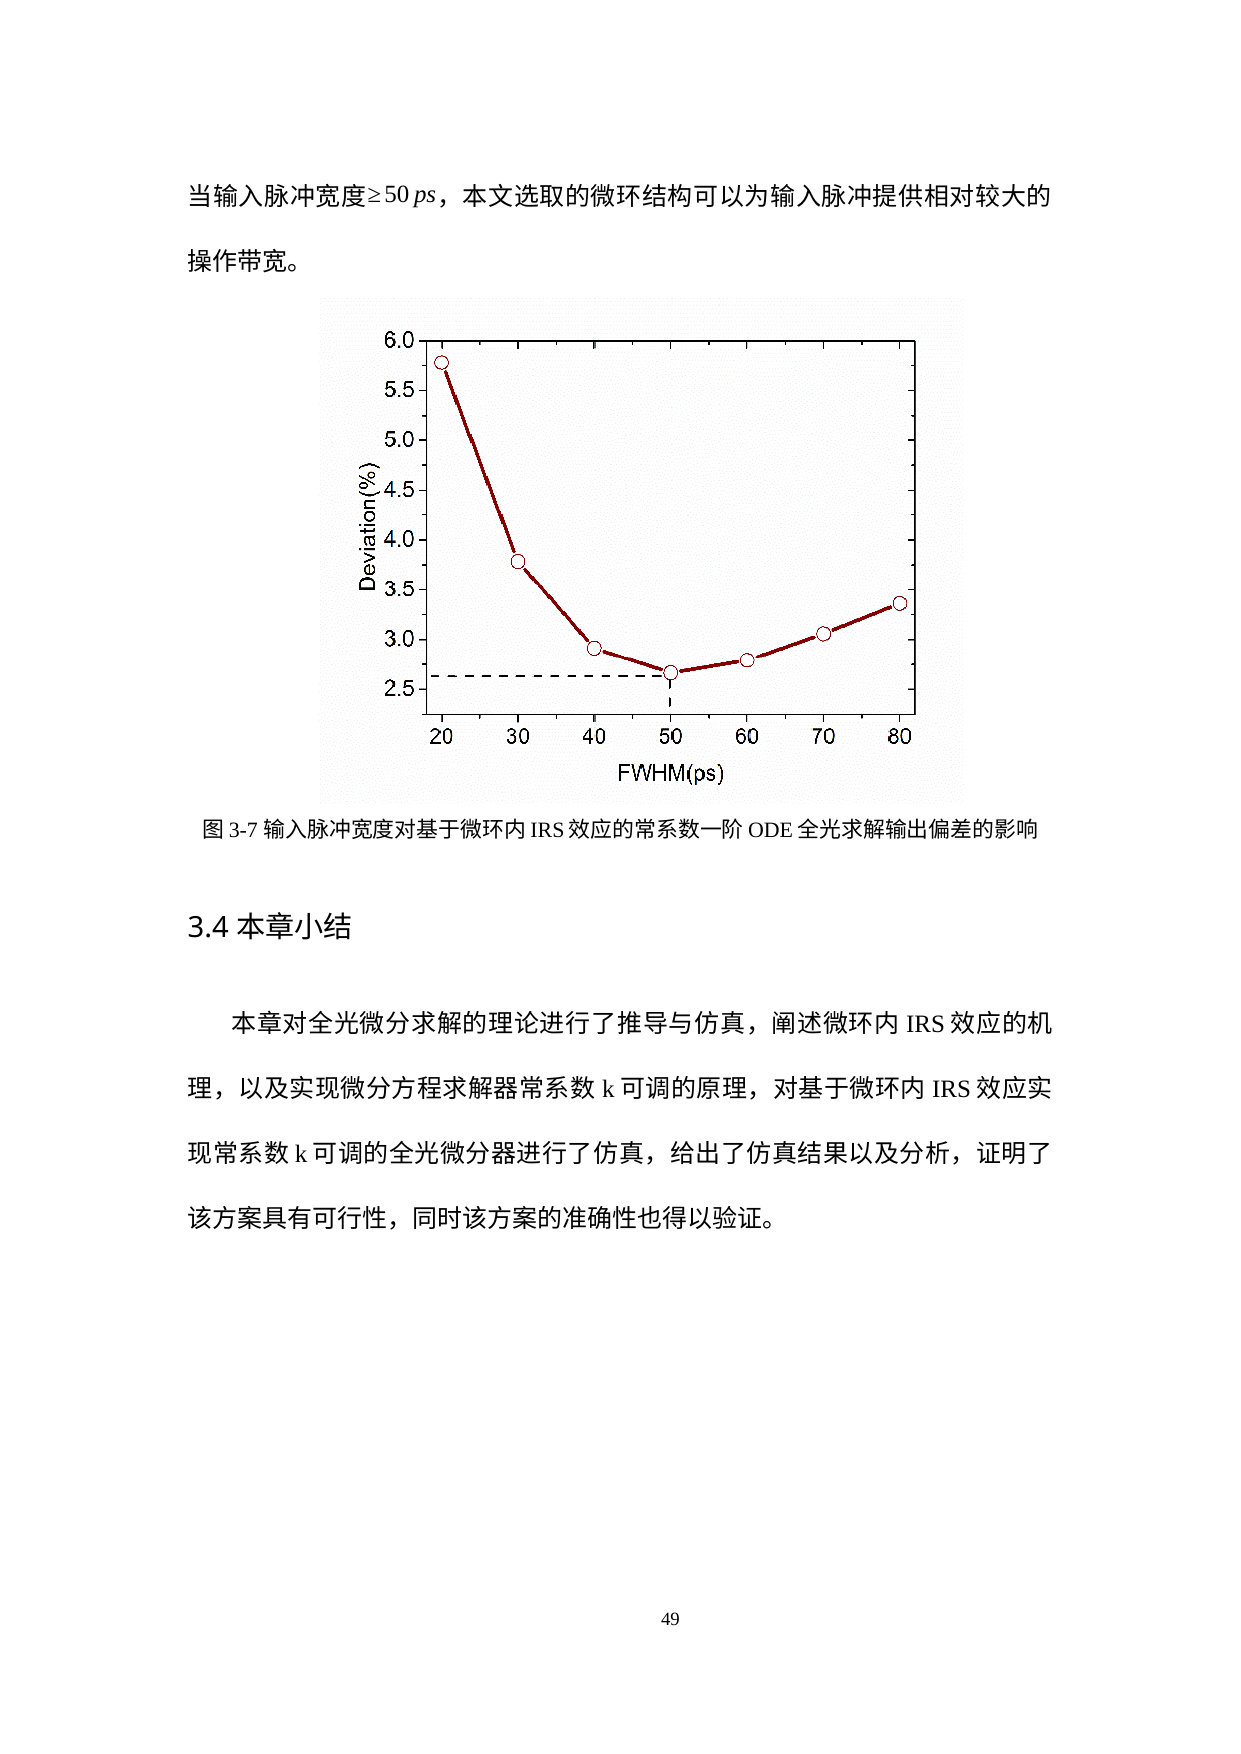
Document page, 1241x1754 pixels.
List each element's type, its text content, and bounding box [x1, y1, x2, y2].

text 本章对全光微分求解的理论进行了推导与仿真，阐述微环内IRS效应的机理，以及实现微分方程求解器常系数k可调的原理，对基于微环内IRS效应实现常系数k可调的全光微分器进行了仿真，给出了仿真结果以及分析，证明了该方案具有可行性，同时该方案的准确性也得以验证。 [187, 989, 1053, 1249]
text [187, 162, 1053, 292]
picture [317, 292, 967, 804]
subtitle 3.4 本章小结 [187, 893, 1053, 958]
text 图3-7 输入脉冲宽度对基于微环内IRS效应的常系数一阶ODE全光求解输出偏差的影响 [187, 812, 1053, 844]
